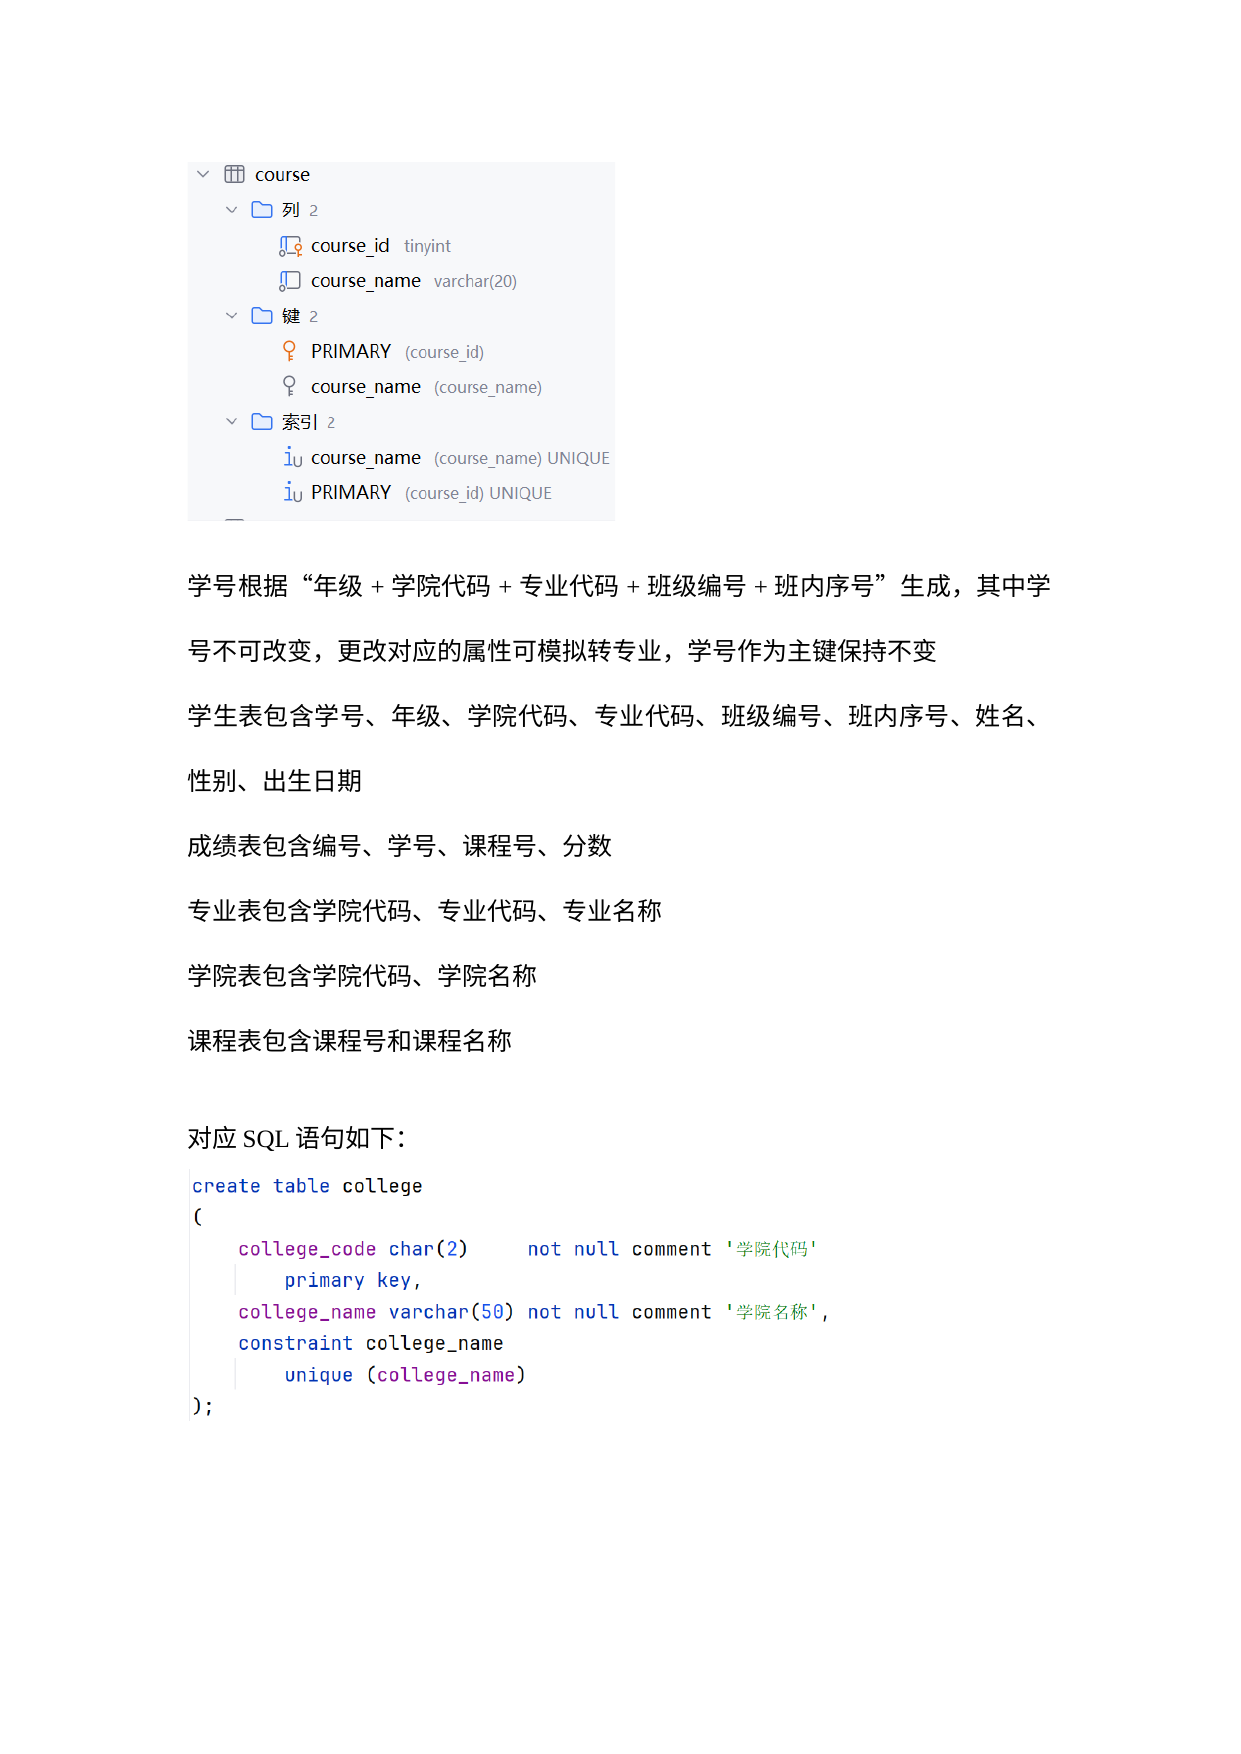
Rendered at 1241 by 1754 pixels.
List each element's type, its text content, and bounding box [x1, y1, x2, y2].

text 对应SQL语句如下： [187, 1104, 1053, 1169]
text 学院表包含学院代码、学院名称 [187, 942, 1053, 1007]
text 专业表包含学院代码、专业代码、专业名称 [187, 877, 1053, 942]
picture [187, 1169, 840, 1421]
text 学生表包含学号、年级、学院代码、专业代码、班级编号、班内序号、姓名、性别、出生日期 [187, 682, 1053, 812]
picture [187, 162, 615, 521]
text 学号根据“年级 + 学院代码 + 专业代码 + 班级编号 + 班内序号”生成，其中学号不可改变，更改对应的属性可模拟转专业，学号作为主键保持不变 [187, 552, 1053, 682]
text 课程表包含课程号和课程名称 [187, 1007, 1053, 1072]
text 成绩表包含编号、学号、课程号、分数 [187, 812, 1053, 877]
